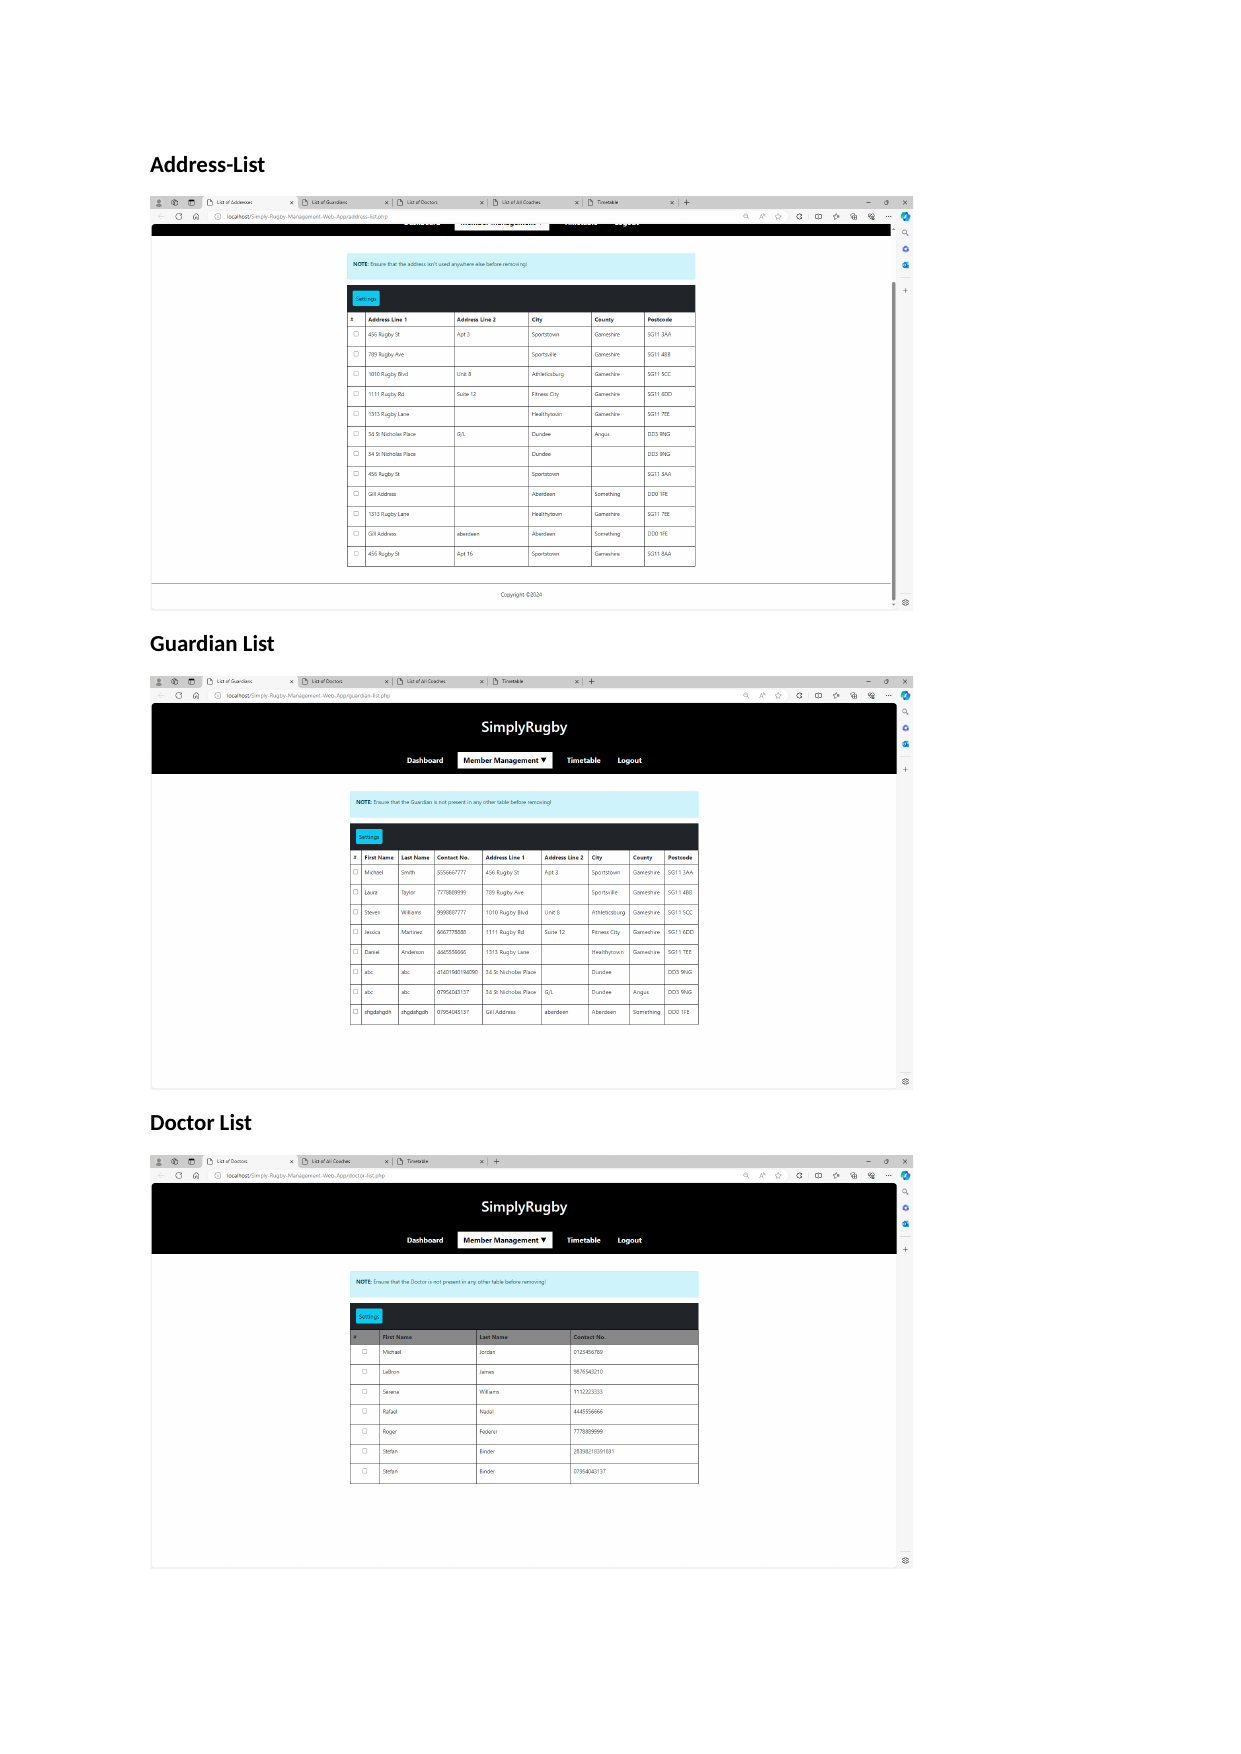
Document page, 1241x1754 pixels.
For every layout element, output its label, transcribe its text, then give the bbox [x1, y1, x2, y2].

picture [150, 1155, 914, 1569]
text Guardian List [150, 629, 1090, 657]
text Doctor List [150, 1108, 1090, 1136]
text Address-List [150, 150, 1090, 178]
picture [150, 676, 914, 1090]
picture [150, 196, 914, 611]
